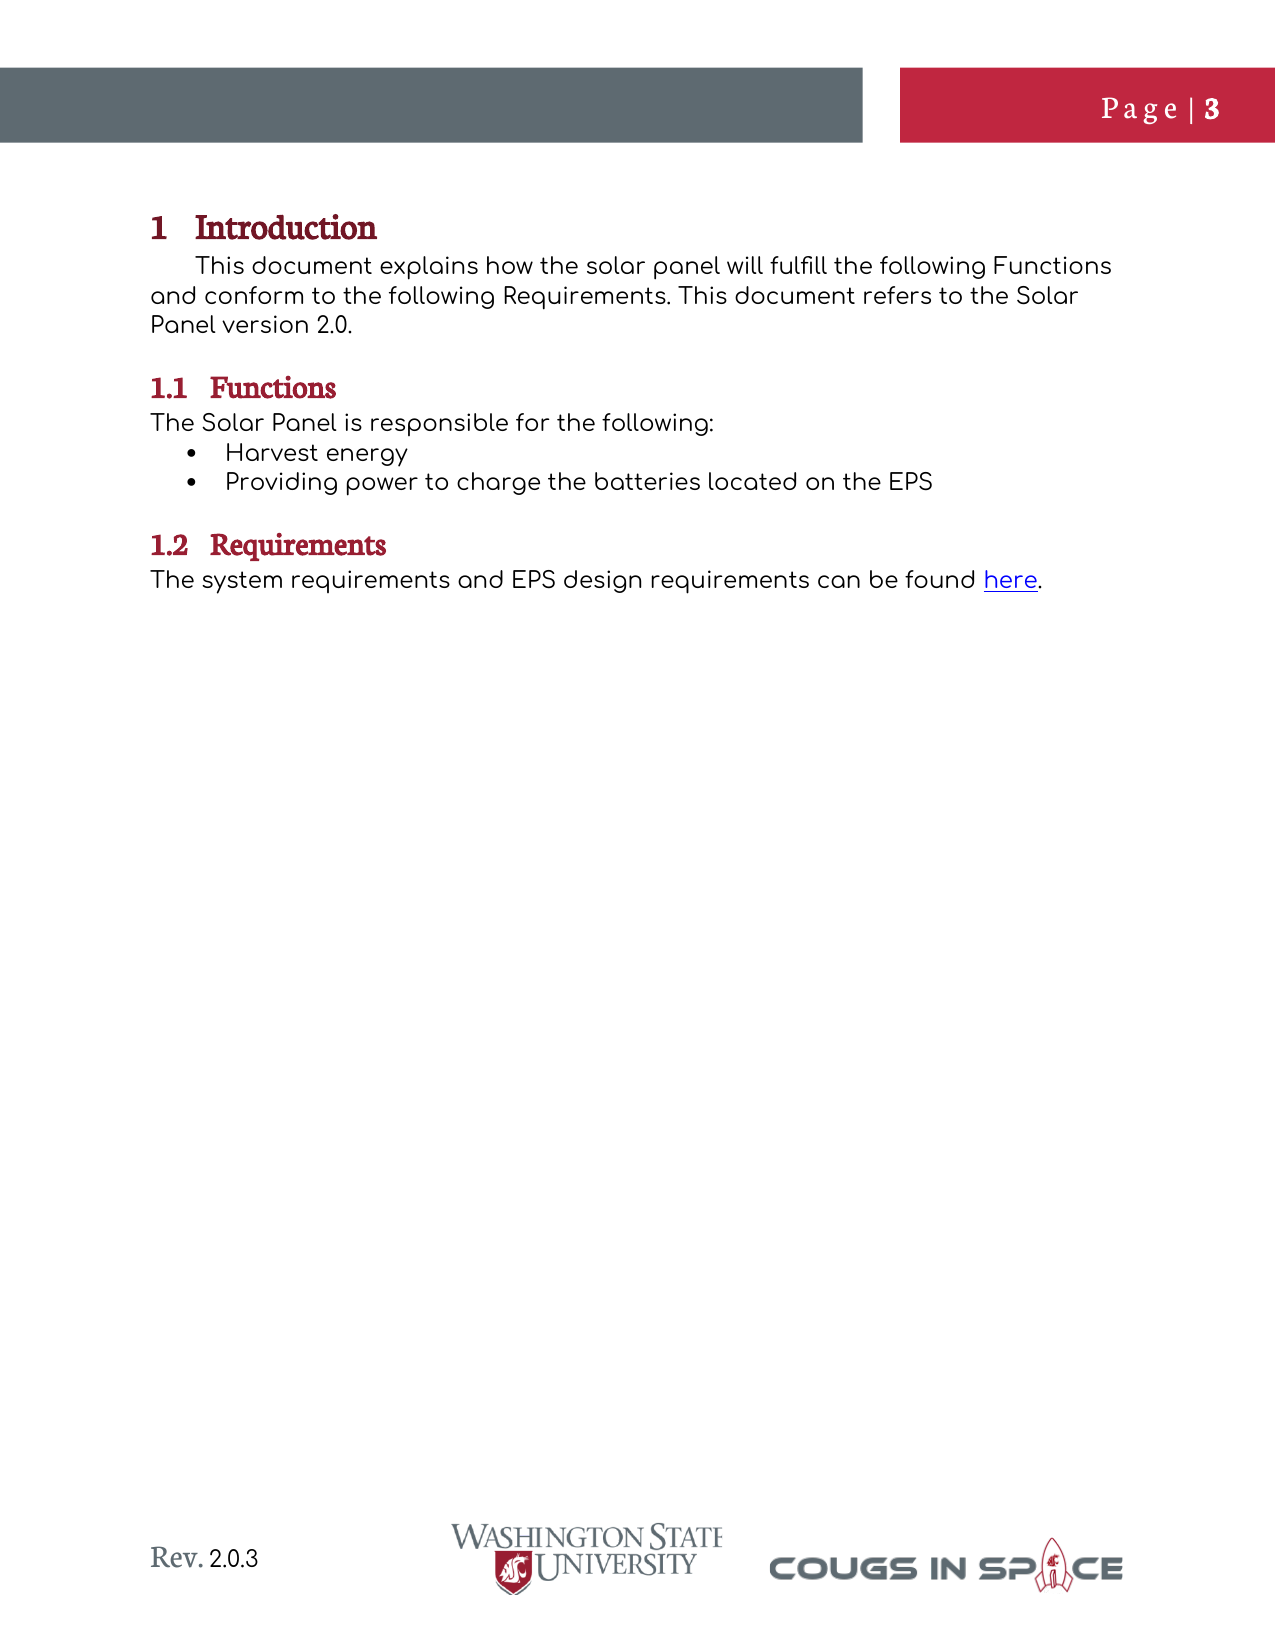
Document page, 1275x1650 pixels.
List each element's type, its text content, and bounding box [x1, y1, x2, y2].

text The Solar Panel is responsible for the following: [150, 412, 1125, 437]
subtitle Requirements [150, 520, 1125, 562]
picture [450, 1522, 723, 1595]
list Harvest energy [187, 441, 1125, 466]
subtitle Introduction [150, 200, 1125, 247]
list Providing power to charge the batteries located on the EPS [187, 470, 1125, 496]
text This document explains how the solar panel will fulfill the following Functions and conform to the following Requirements. This document refers to the Solar Panel version 2.0. [150, 254, 1125, 339]
picture [769, 1537, 1123, 1594]
text The system requirements and EPS design requirements can be found here. [150, 569, 1125, 594]
subtitle Functions [150, 363, 1125, 405]
